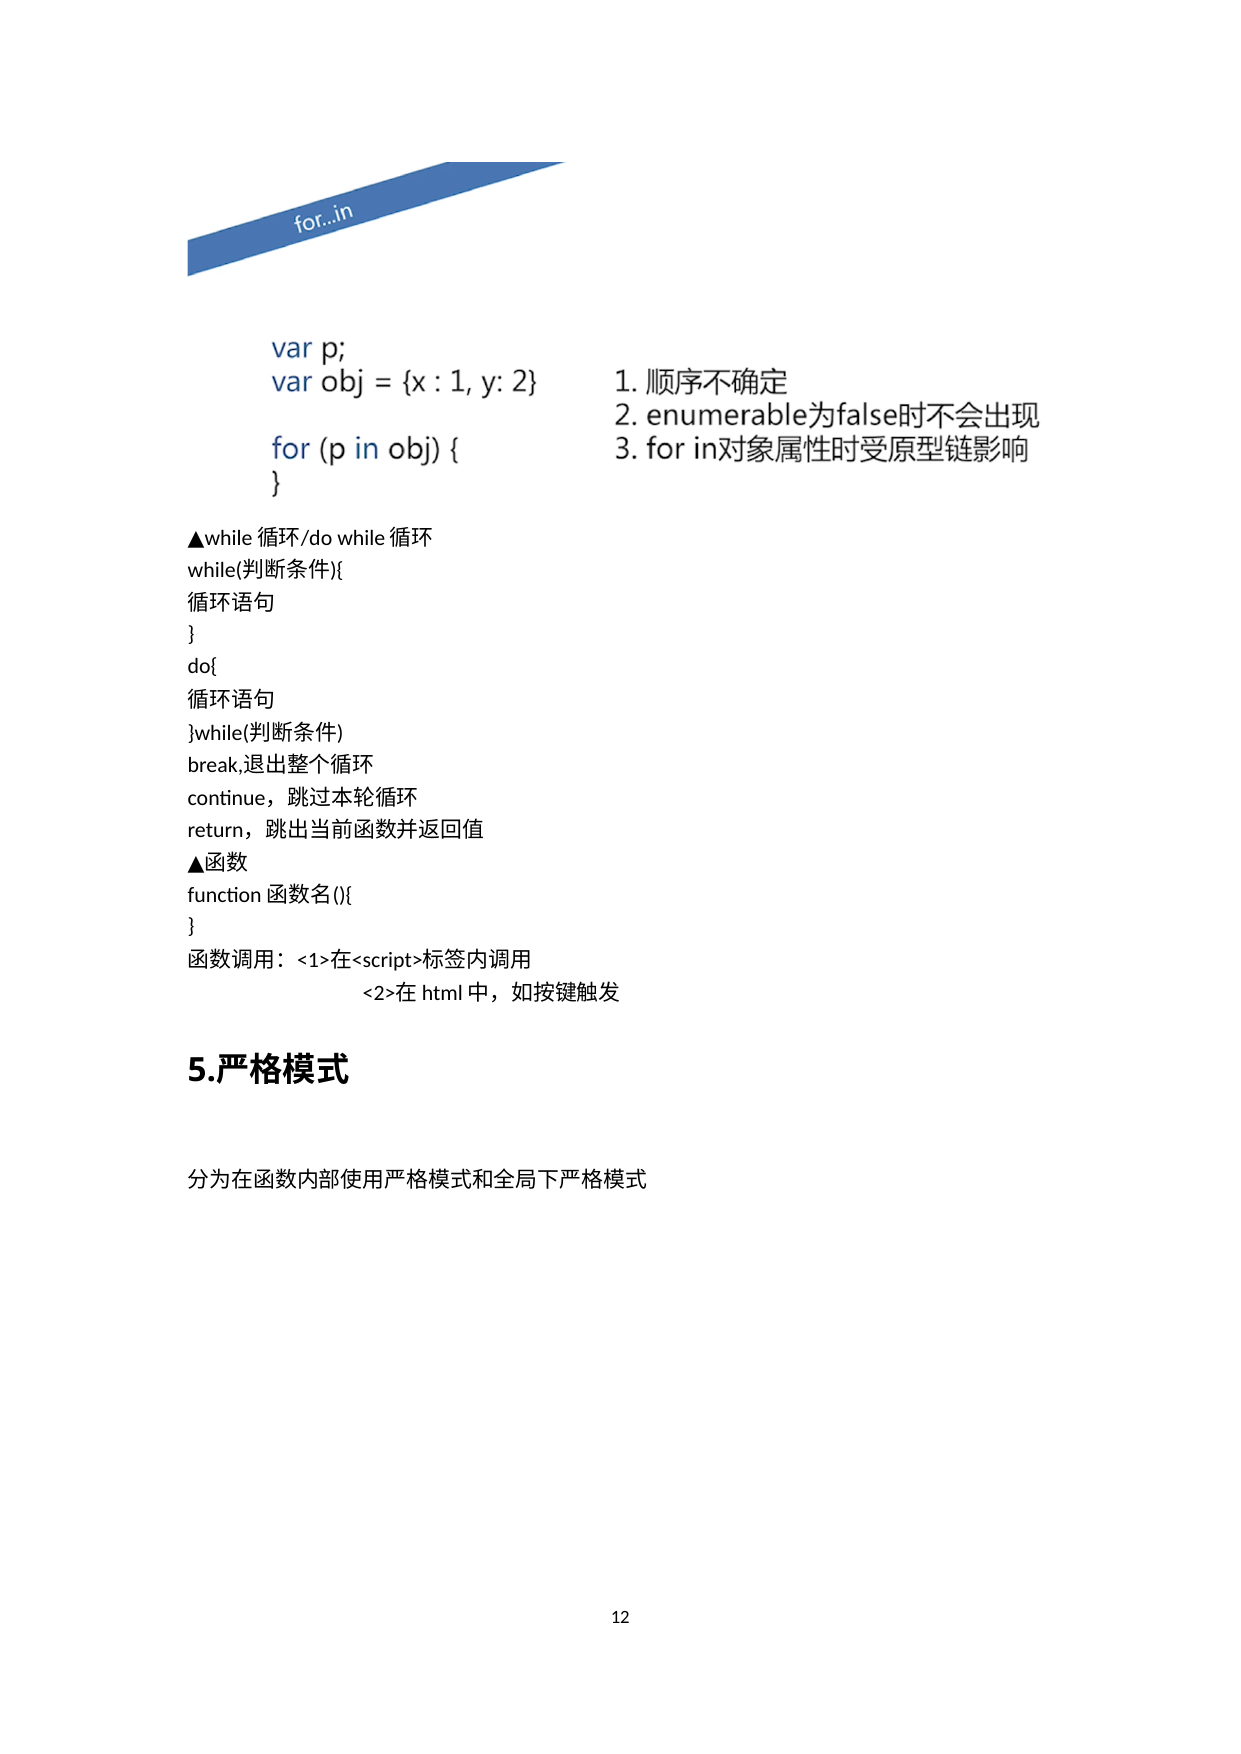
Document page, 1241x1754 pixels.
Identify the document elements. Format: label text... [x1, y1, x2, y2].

text return，跳出当前函数并返回值 [187, 812, 1053, 844]
text function 函数名(){ [187, 877, 1053, 909]
text 循环语句 } [187, 584, 1053, 649]
text do{ [187, 649, 1053, 682]
text 循环语句 [187, 682, 1053, 714]
text while(判断条件){ [187, 552, 1053, 584]
text break,退出整个循环 [187, 747, 1053, 779]
text <2>在html中，如按键触发 [187, 974, 1053, 1007]
text 函数调用：<1>在<script>标签内调用 [187, 942, 1053, 974]
text 分为在函数内部使用严格模式和全局下严格模式 [187, 1161, 1053, 1194]
subtitle 5.严格模式 [187, 1034, 1053, 1099]
text ▲函数 [187, 844, 1053, 877]
text continue，跳过本轮循环 [187, 779, 1053, 812]
text } [187, 909, 1053, 942]
text ▲while循环/do while循环 [187, 519, 1053, 552]
picture [187, 162, 1053, 514]
text }while(判断条件) [187, 714, 1053, 747]
